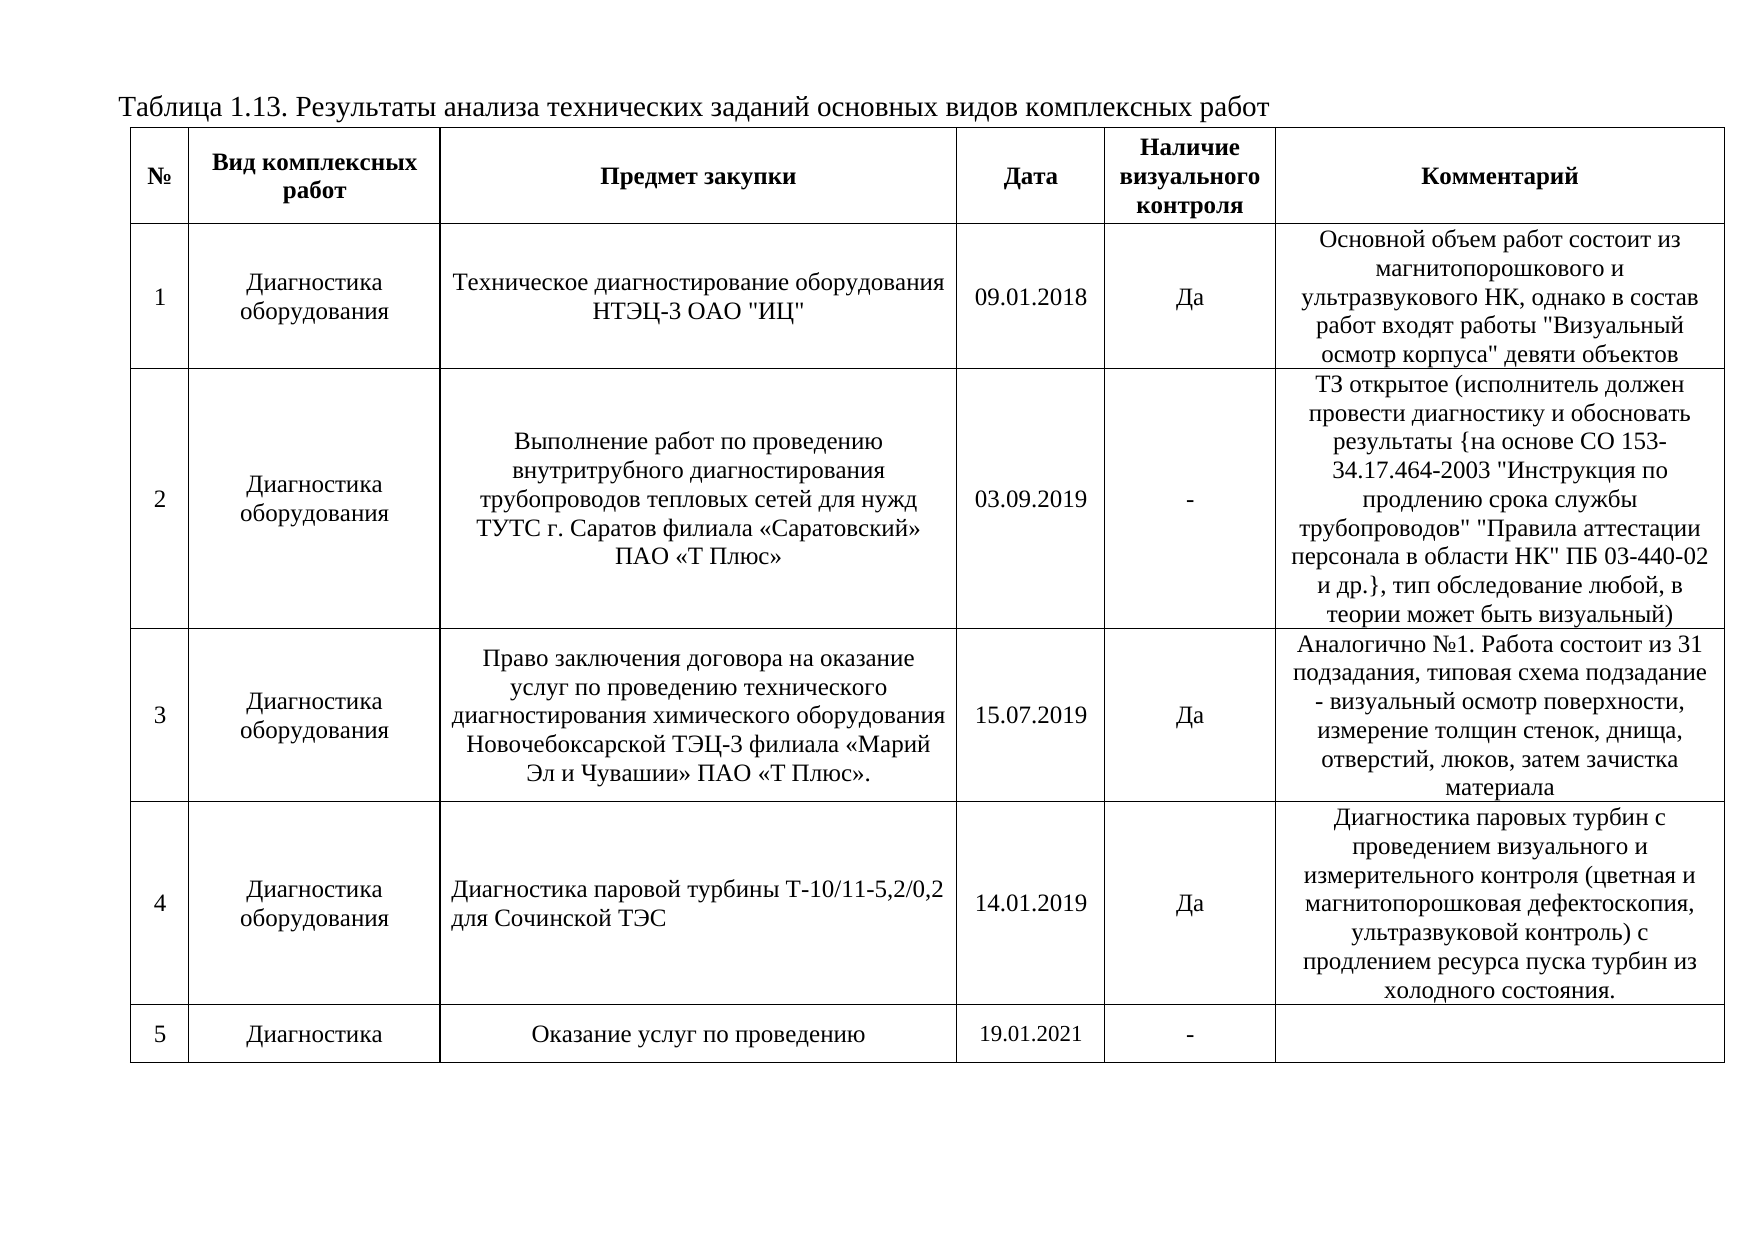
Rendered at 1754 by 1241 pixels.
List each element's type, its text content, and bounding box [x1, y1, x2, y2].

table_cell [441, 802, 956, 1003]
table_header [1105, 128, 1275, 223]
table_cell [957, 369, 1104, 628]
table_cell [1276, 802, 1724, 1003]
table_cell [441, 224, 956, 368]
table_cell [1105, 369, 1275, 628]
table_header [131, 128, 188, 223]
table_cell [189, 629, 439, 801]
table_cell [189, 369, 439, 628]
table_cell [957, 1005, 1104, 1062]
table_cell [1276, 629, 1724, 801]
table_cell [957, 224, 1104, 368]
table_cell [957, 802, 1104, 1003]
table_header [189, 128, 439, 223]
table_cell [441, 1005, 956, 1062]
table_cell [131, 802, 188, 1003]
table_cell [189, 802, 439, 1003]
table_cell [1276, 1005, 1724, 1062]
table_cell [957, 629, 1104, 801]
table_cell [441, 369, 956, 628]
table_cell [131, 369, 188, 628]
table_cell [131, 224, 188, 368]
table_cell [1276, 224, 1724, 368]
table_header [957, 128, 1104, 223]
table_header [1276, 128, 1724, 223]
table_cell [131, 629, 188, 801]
text Таблица 1.13. Результаты анализа технических заданий основных видов комплексных работ [118, 89, 1636, 122]
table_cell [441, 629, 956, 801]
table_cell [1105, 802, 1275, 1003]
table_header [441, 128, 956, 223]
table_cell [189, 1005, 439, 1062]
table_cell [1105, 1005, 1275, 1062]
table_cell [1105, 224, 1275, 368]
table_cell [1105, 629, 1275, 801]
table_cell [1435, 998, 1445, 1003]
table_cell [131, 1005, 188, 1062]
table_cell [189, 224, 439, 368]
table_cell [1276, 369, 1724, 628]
